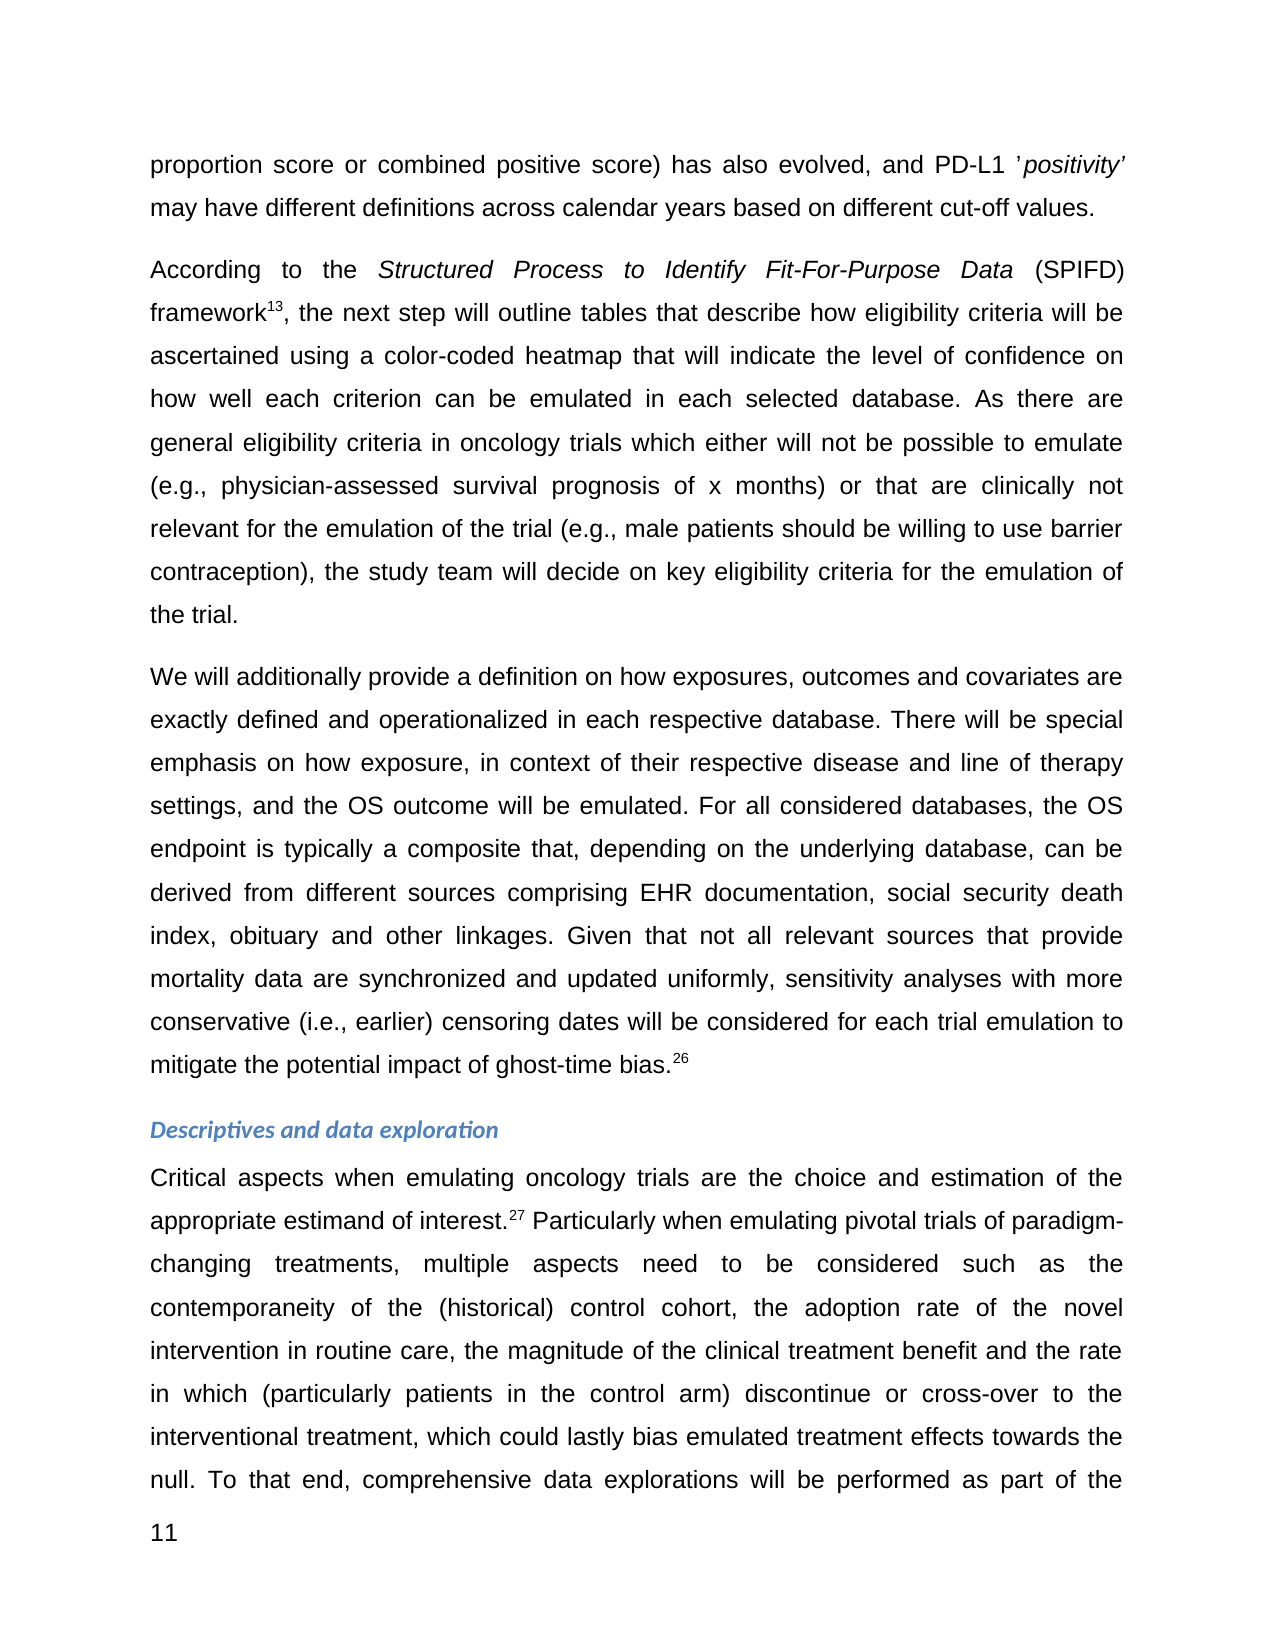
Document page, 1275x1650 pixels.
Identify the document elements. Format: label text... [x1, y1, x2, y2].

subtitle Descriptives and data exploration [150, 1114, 1125, 1144]
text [150, 150, 1125, 222]
text We will additionally provide a definition on how exposures, outcomes and covariates are exactly defined and operationalized in each respective database. There will be special emphasis on how exposure, in context of their respective disease and line of therapy settings, and the OS outcome will be emulated. For all considered databases, the OS endpoint is typically a composite that, depending on the underlying database, can be derived from different sources comprising EHR documentation, social security death index, obituary and other linkages. Given that not all relevant sources that provide mortality data are synchronized and updated uniformly, sensitivity analyses with more conservative (i.e., earlier) censoring dates will be considered for each trial emulation to mitigate the potential impact of ghost-time bias.26 [150, 662, 1125, 1079]
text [150, 1163, 1125, 1494]
text According to the Structured Process to Identify Fit-For-Purpose Data (SPIFD) framework13, the next step will outline tables that describe how eligibility criteria will be ascertained using a color-coded heatmap that will indicate the level of confidence on how well each criterion can be emulated in each selected database. As there are general eligibility criteria in oncology trials which either will not be possible to emulate (e.g., physician-assessed survival prognosis of x months) or that are clinically not relevant for the emulation of the trial (e.g., male patients should be willing to use barrier contraception), the study team will decide on key eligibility criteria for the emulation of the trial. [150, 255, 1125, 629]
